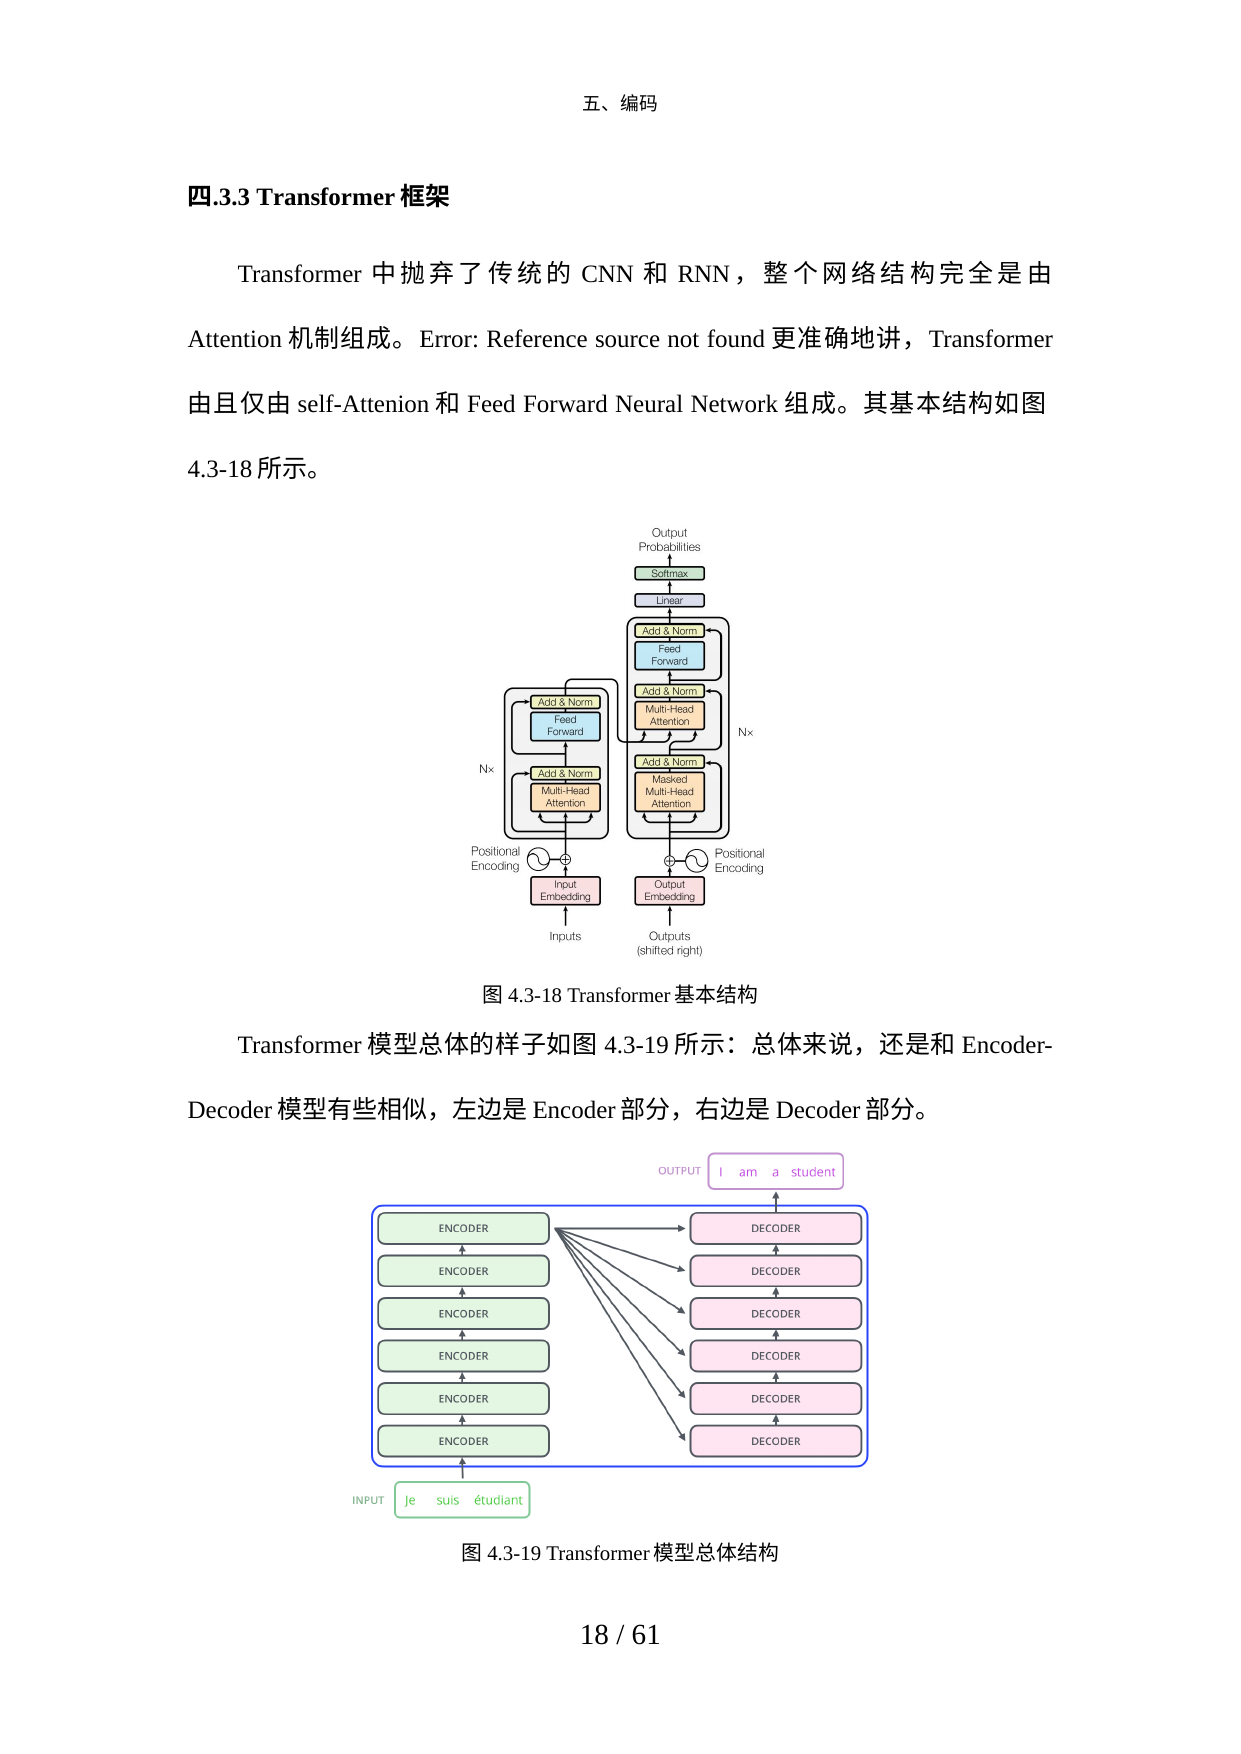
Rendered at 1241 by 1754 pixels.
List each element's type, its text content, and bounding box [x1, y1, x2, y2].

subtitle Transformer框架 [187, 162, 1053, 227]
picture [321, 509, 920, 968]
picture [331, 1149, 909, 1525]
